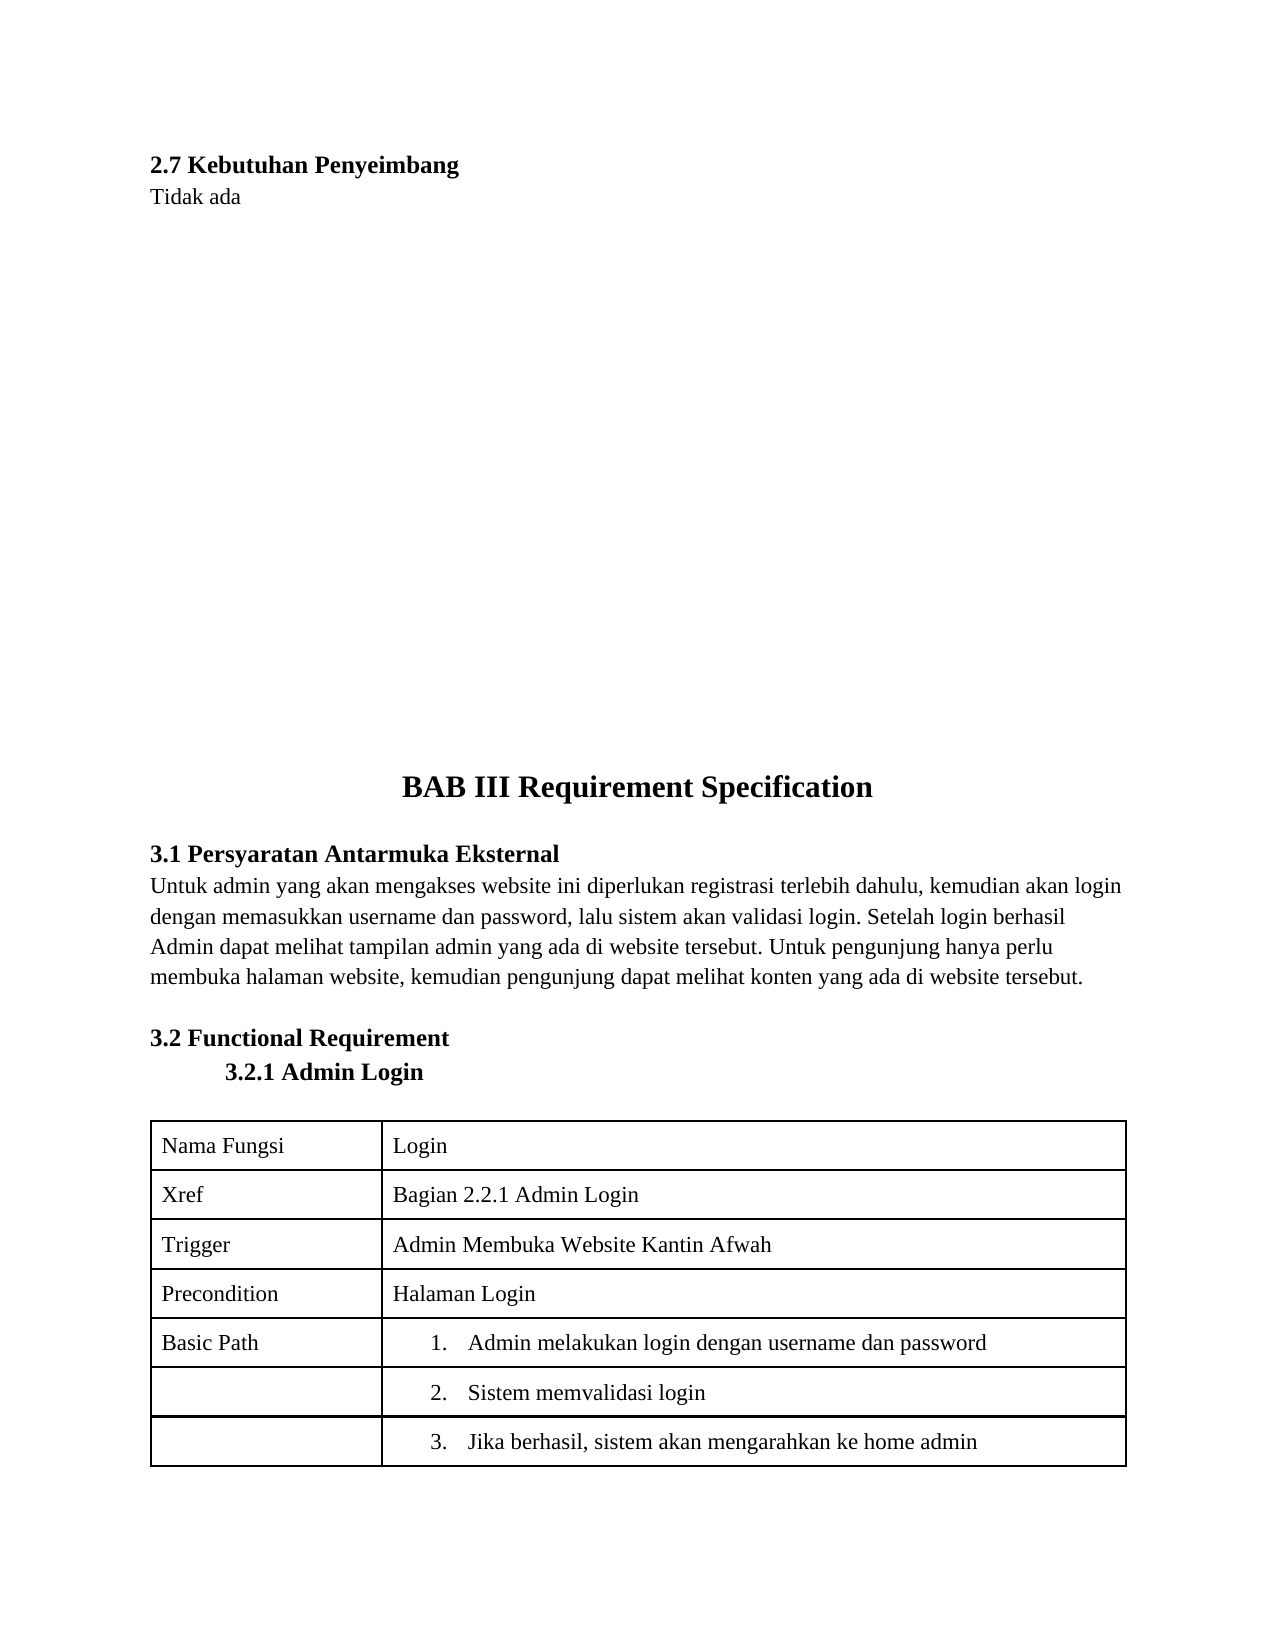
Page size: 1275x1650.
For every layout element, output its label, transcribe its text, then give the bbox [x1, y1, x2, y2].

text Untuk admin yang akan mengakses website ini diperlukan registrasi terlebih dahulu, kemudian akan login dengan memasukkan username dan password, lalu sistem akan validasi login. Setelah login berhasil Admin dapat melihat tampilan admin yang ada di website tersebut. Untuk pengunjung hanya perlu membuka halaman website, kemudian pengunjung dapat melihat konten yang ada di website tersebut. [150, 872, 1125, 989]
table_cell Precondition [152, 1270, 381, 1317]
table_cell Admin Membuka Website Kantin Afwah [383, 1220, 1125, 1268]
table_cell Halaman Login [383, 1270, 1125, 1317]
table_cell Xref [152, 1171, 381, 1218]
subtitle BAB III Requirement Specification [150, 768, 1125, 804]
table_cell Jika berhasil, sistem akan mengarahkan ke home admin [383, 1418, 1125, 1465]
text Tidak ada [150, 183, 1125, 209]
table_cell Sistem memvalidasi login [383, 1368, 1125, 1415]
table_cell [152, 1368, 381, 1415]
table_cell [152, 1418, 381, 1465]
subtitle 3.2.1 Admin Login [225, 1057, 1125, 1085]
subtitle 3.2 Functional Requirement [150, 1023, 1125, 1052]
subtitle 3.1 Persyaratan Antarmuka Eksternal [150, 839, 1125, 868]
table_cell Trigger [152, 1220, 381, 1268]
table_cell Admin melakukan login dengan username dan password [383, 1319, 1125, 1366]
table_cell Basic Path [152, 1319, 381, 1366]
table_header Nama Fungsi [152, 1122, 381, 1169]
subtitle 2.7 Kebutuhan Penyeimbang [150, 150, 1125, 179]
table_cell Bagian 2.2.1 Admin Login [383, 1171, 1125, 1218]
table_header Login [383, 1122, 1125, 1169]
